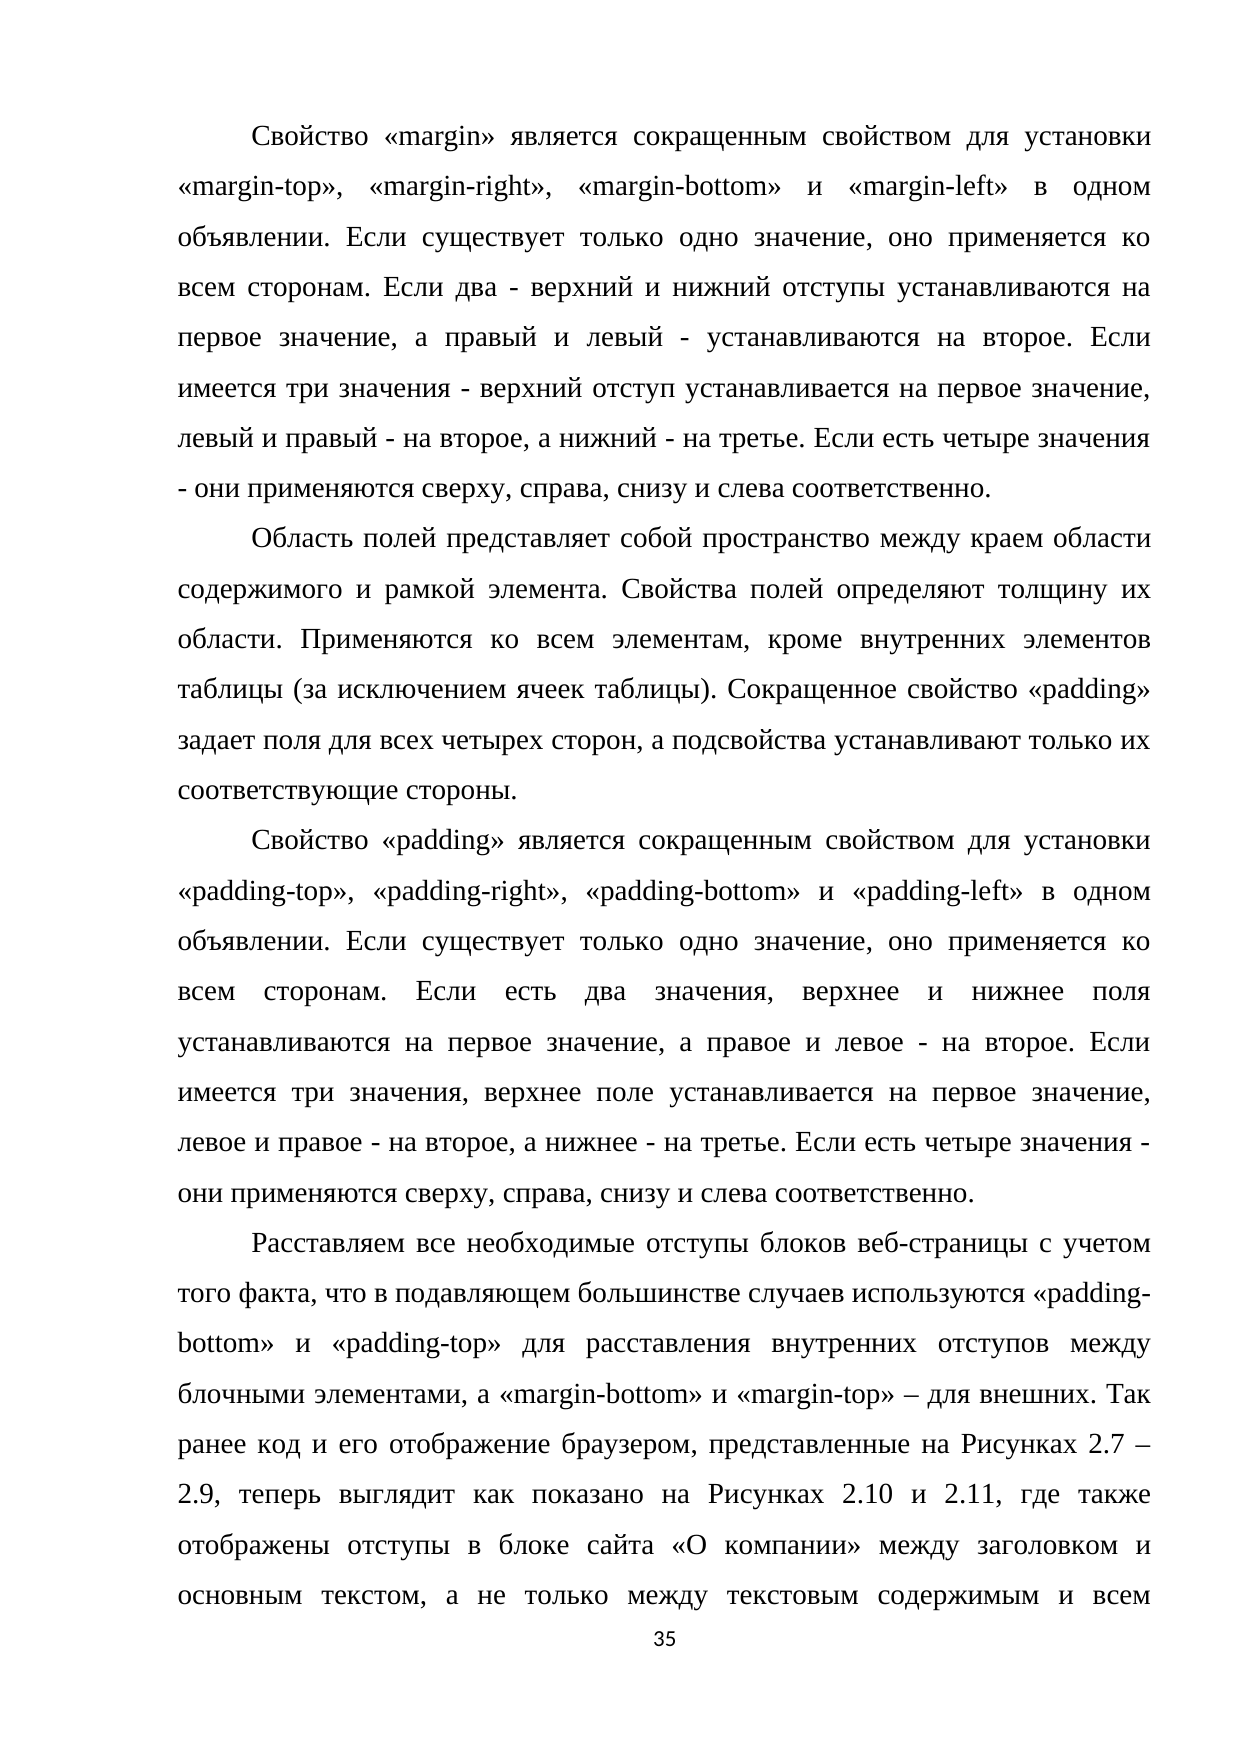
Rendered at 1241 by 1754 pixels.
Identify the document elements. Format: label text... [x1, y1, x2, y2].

text Свойство «padding» является сокращенным свойством для установки «padding-top», «padding-right», «padding-bottom» и «padding-left» в одном объявлении. Если существует только одно значение, оно применяется ко всем сторонам. Если есть два значения, верхнее и нижнее поля устанавливаются на первое значение, а правое и левое - на второе. Если имеется три значения, верхнее поле устанавливается на первое значение, левое и правое - на второе, а нижнее - на третье. Если есть четыре значения - они применяются сверху, справа, снизу и слева соответственно. [177, 822, 1152, 1208]
text Свойство «margin» является сокращенным свойством для установки «margin-top», «margin-right», «margin-bottom» и «margin-left» в одном объявлении. Если существует только одно значение, оно применяется ко всем сторонам. Если два - верхний и нижний отступы устанавливаются на первое значение, а правый и левый - устанавливаются на второе. Если имеется три значения - верхний отступ устанавливается на первое значение, левый и правый - на второе, а нижний - на третье. Если есть четыре значения - они применяются сверху, справа, снизу и слева соответственно. [177, 118, 1152, 504]
text Область полей представляет собой пространство между краем области содержимого и рамкой элемента. Свойства полей определяют толщину их области. Применяются ко всем элементам, кроме внутренних элементов таблицы (за исключением ячеек таблицы). Сокращенное свойство «padding» задает поля для всех четырех сторон, а подсвойства устанавливают только их соответствующие стороны. [177, 521, 1152, 806]
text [177, 1225, 1152, 1611]
